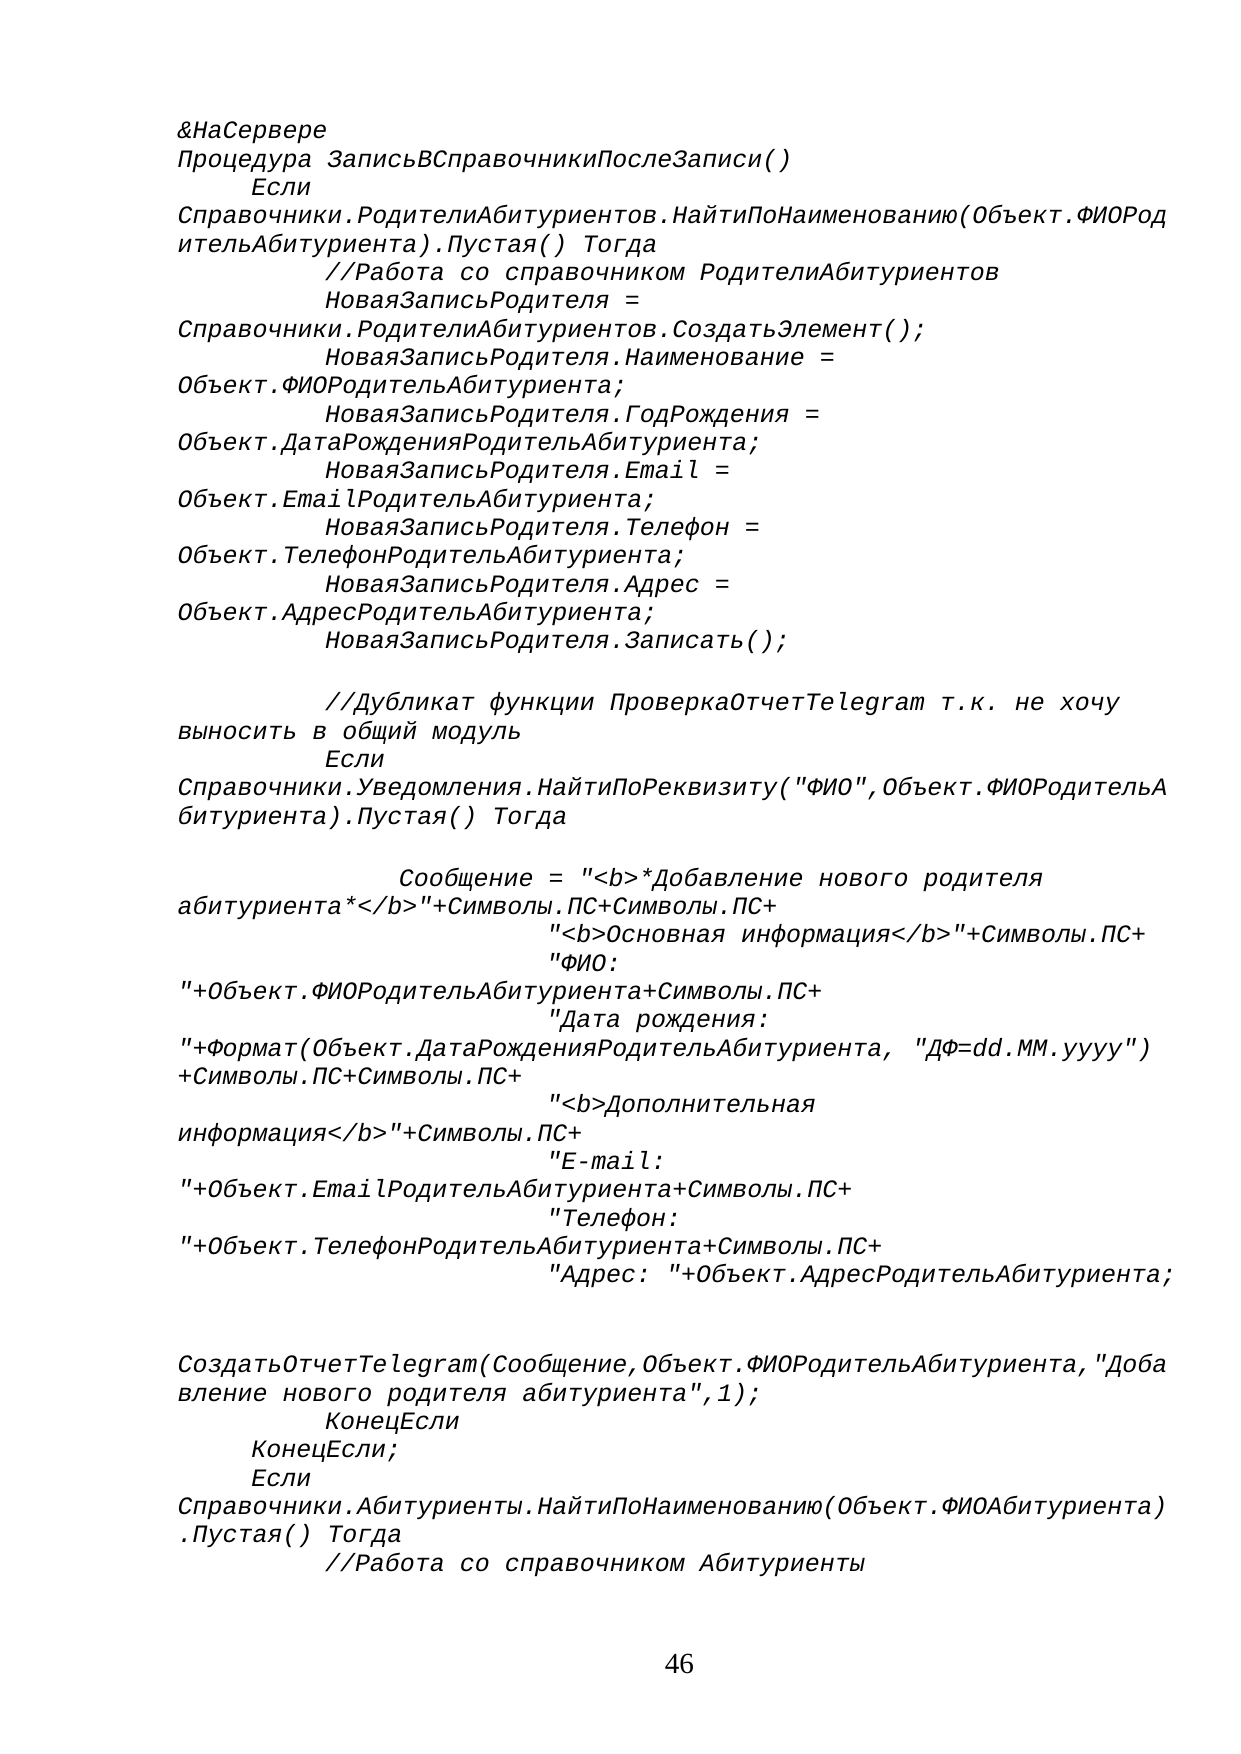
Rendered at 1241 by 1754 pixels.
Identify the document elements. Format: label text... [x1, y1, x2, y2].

text //Работа со справочником РодителиАбитуриентов [177, 260, 1181, 288]
text Если Справочники.РодителиАбитуриентов.НайтиПоНаименованию(Объект.ФИОРодительАбитуриента).Пустая() Тогда [177, 175, 1181, 260]
text Если Справочники.Уведомления.НайтиПоРеквизиту("ФИО",Объект.ФИОРодительАбитуриента).Пустая() Тогда [177, 747, 1181, 832]
text НоваяЗаписьРодителя.ГодРождения = Объект.ДатаРожденияРодительАбитуриента; [177, 401, 1181, 458]
text "E-mail: "+Объект.EmailРодительАбитуриента+Символы.ПС+ [177, 1148, 1181, 1205]
text //Работа со справочником Абитуриенты [177, 1550, 1181, 1579]
text НоваяЗаписьРодителя.Адрес = Объект.АдресРодительАбитуриента; [177, 571, 1181, 628]
text Сообщение = "<b>*Добавление нового родителя абитуриента*</b>"+Символы.ПС+Символы.ПС+ [177, 865, 1181, 922]
text СоздатьОтчетTelegram(Сообщение,Объект.ФИОРодительАбитуриента,"Добавление нового родителя абитуриента",1); [177, 1290, 1181, 1409]
text КонецЕсли [177, 1409, 1181, 1437]
text НоваяЗаписьРодителя.Телефон = Объект.ТелефонРодительАбитуриента; [177, 515, 1181, 571]
text НоваяЗаписьРодителя.Email = Объект.EmailРодительАбитуриента; [177, 458, 1181, 515]
text "ФИО: "+Объект.ФИОРодительАбитуриента+Символы.ПС+ [177, 950, 1181, 1007]
text НоваяЗаписьРодителя.Наименование = Объект.ФИОРодительАбитуриента; [177, 345, 1181, 401]
text "Дата рождения: "+Формат(Объект.ДатаРожденияРодительАбитуриента, "ДФ=dd.MM.yyyy")+Символы.ПС+Символы.ПС+ [177, 1007, 1181, 1092]
text КонецЕсли; [177, 1437, 1181, 1465]
text &НаСервере [177, 118, 1181, 146]
text //Дубликат функции ПроверкаОтчетTelegram т.к. не хочу выносить в общий модуль [177, 690, 1181, 747]
text "<b>Дополнительная информация</b>"+Символы.ПС+ [177, 1092, 1181, 1148]
text "<b>Основная информация</b>"+Символы.ПС+ [177, 922, 1181, 950]
text НоваяЗаписьРодителя.Записать(); [177, 628, 1181, 656]
text "Телефон: "+Объект.ТелефонРодительАбитуриента+Символы.ПС+ [177, 1205, 1181, 1262]
text Процедура ЗаписьВСправочникиПослеЗаписи() [177, 146, 1181, 175]
text "Адрес: "+Объект.АдресРодительАбитуриента; [177, 1262, 1181, 1290]
text НоваяЗаписьРодителя = Справочники.РодителиАбитуриентов.СоздатьЭлемент(); [177, 288, 1181, 345]
text Если Справочники.Абитуриенты.НайтиПоНаименованию(Объект.ФИОАбитуриента).Пустая() Тогда [177, 1465, 1181, 1550]
